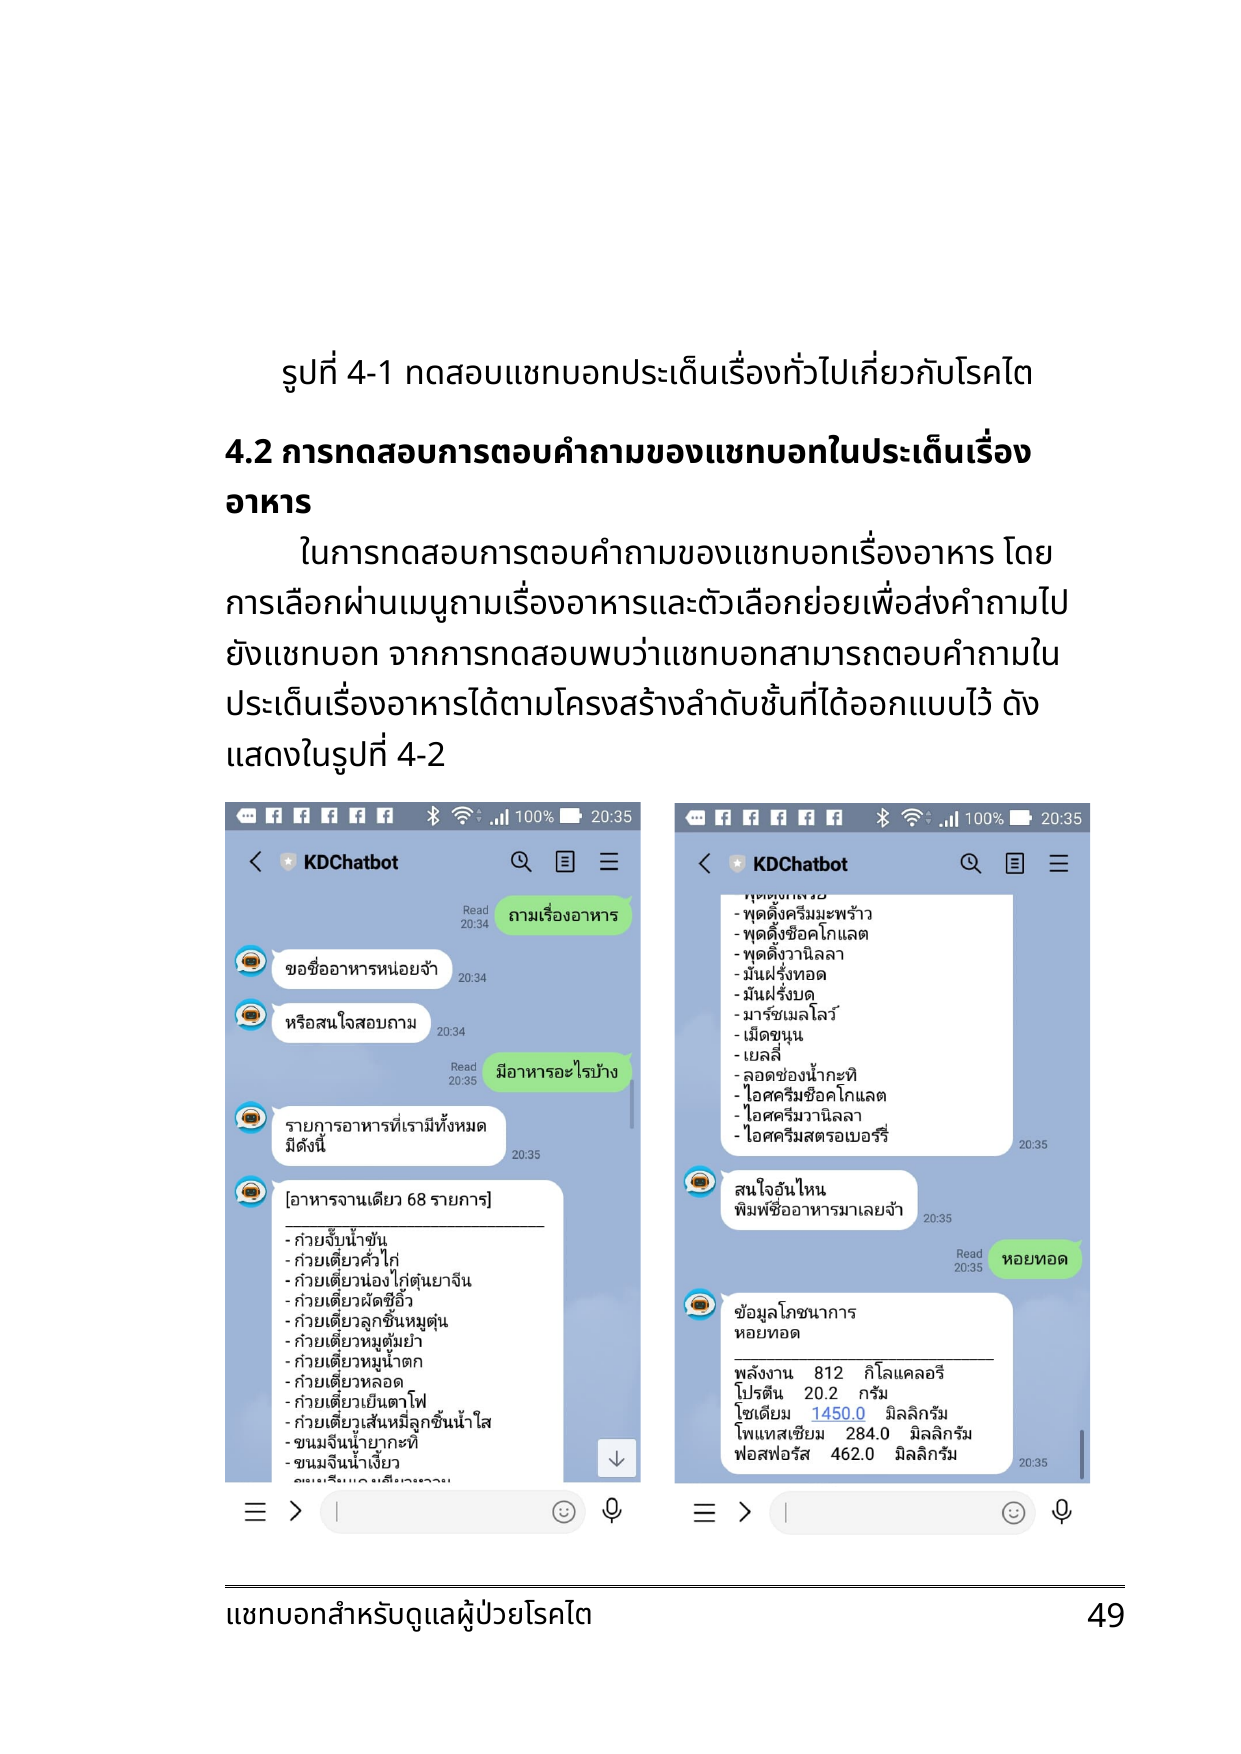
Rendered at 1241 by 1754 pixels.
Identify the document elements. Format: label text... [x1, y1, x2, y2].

picture [674, 803, 1091, 1542]
text ในการทดสอบการตอบคำถามของแชทบอทเรื่องอาหาร โดยการเลือกผ่านเมนูถามเรื่องอาหารและตัวเลือกย่อยเพื่อส่งคำถามไปยังแชทบอท จากการทดสอบพบว่าแชทบอทสามารถตอบคำถามในประเด็นเรื่องอาหารได้ตามโครงสร้างลำดับชั้นที่ได้ออกแบบไว้ ดังแสดงในรูปที่ 4-2 [225, 529, 1090, 781]
text รูปที่ 4-1 ทดสอบแชทบอทประเด็นเรื่องทั่วไปเกี่ยวกับโรคไต [225, 349, 1090, 399]
subtitle การทดสอบการตอบคำถามของแชทบอทในประเด็นเรื่องอาหาร [225, 428, 1090, 529]
picture [225, 802, 641, 1541]
